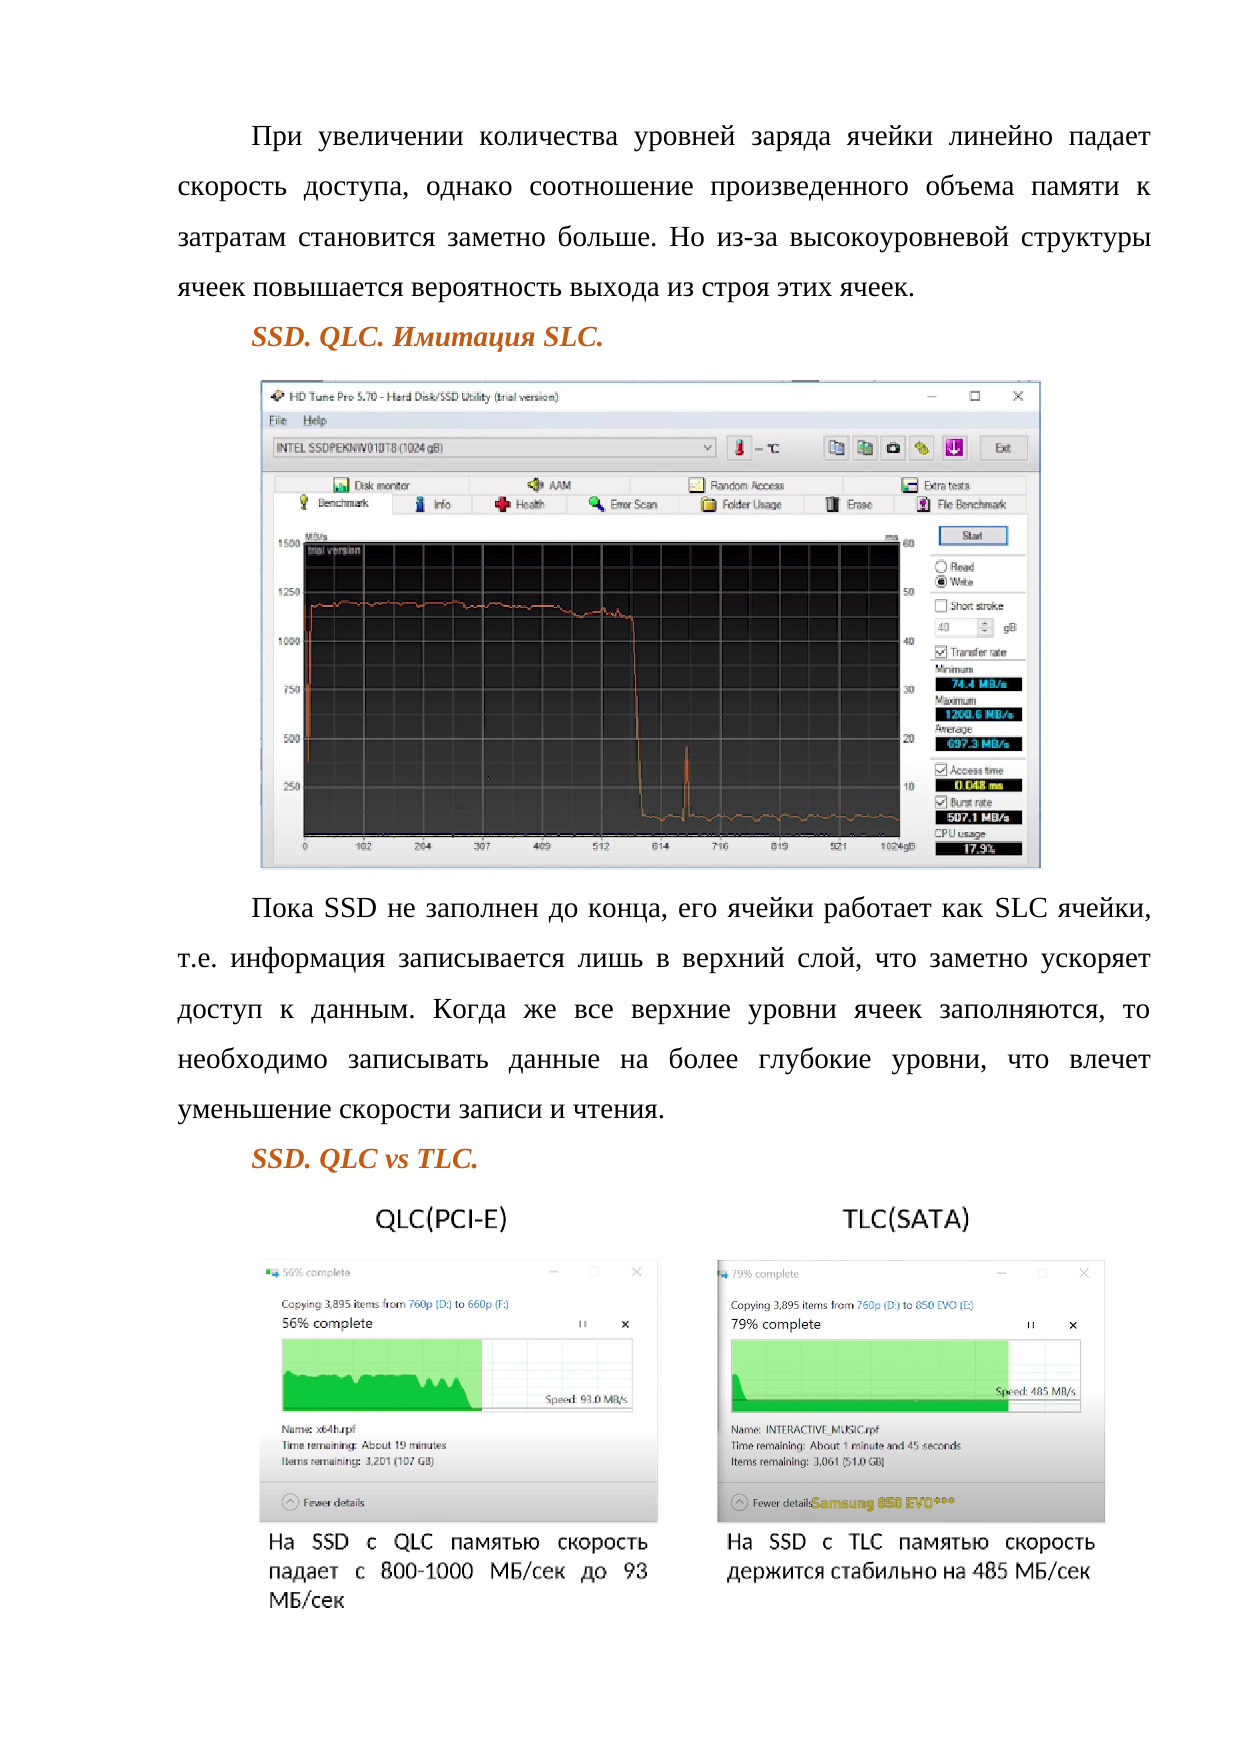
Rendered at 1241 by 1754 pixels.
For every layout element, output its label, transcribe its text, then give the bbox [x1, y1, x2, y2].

picture [251, 369, 1045, 874]
text Пока SSD не заполнен до конца, его ячейки работает как SLC ячейки, т.е. информация записывается лишь в верхний слой, что заметно ускоряет доступ к данным. Когда же все верхние уровни ячеек заполняются, то необходимо записывать данные на более глубокие уровни, что влечет уменьшение скорости записи и чтения. [177, 890, 1152, 1125]
text При увеличении количества уровней заряда ячейки линейно падает скорость доступа, однако соотношение произведенного объема памяти к затратам становится заметно больше. Но из-за высокоуровневой структуры ячеек повышается вероятность выхода из строя этих ячеек. [177, 118, 1152, 303]
picture [251, 1192, 1115, 1629]
text SSD. QLC. Имитация SLC. [177, 319, 1152, 353]
text SSD. QLC vs TLC. [177, 1142, 1152, 1175]
